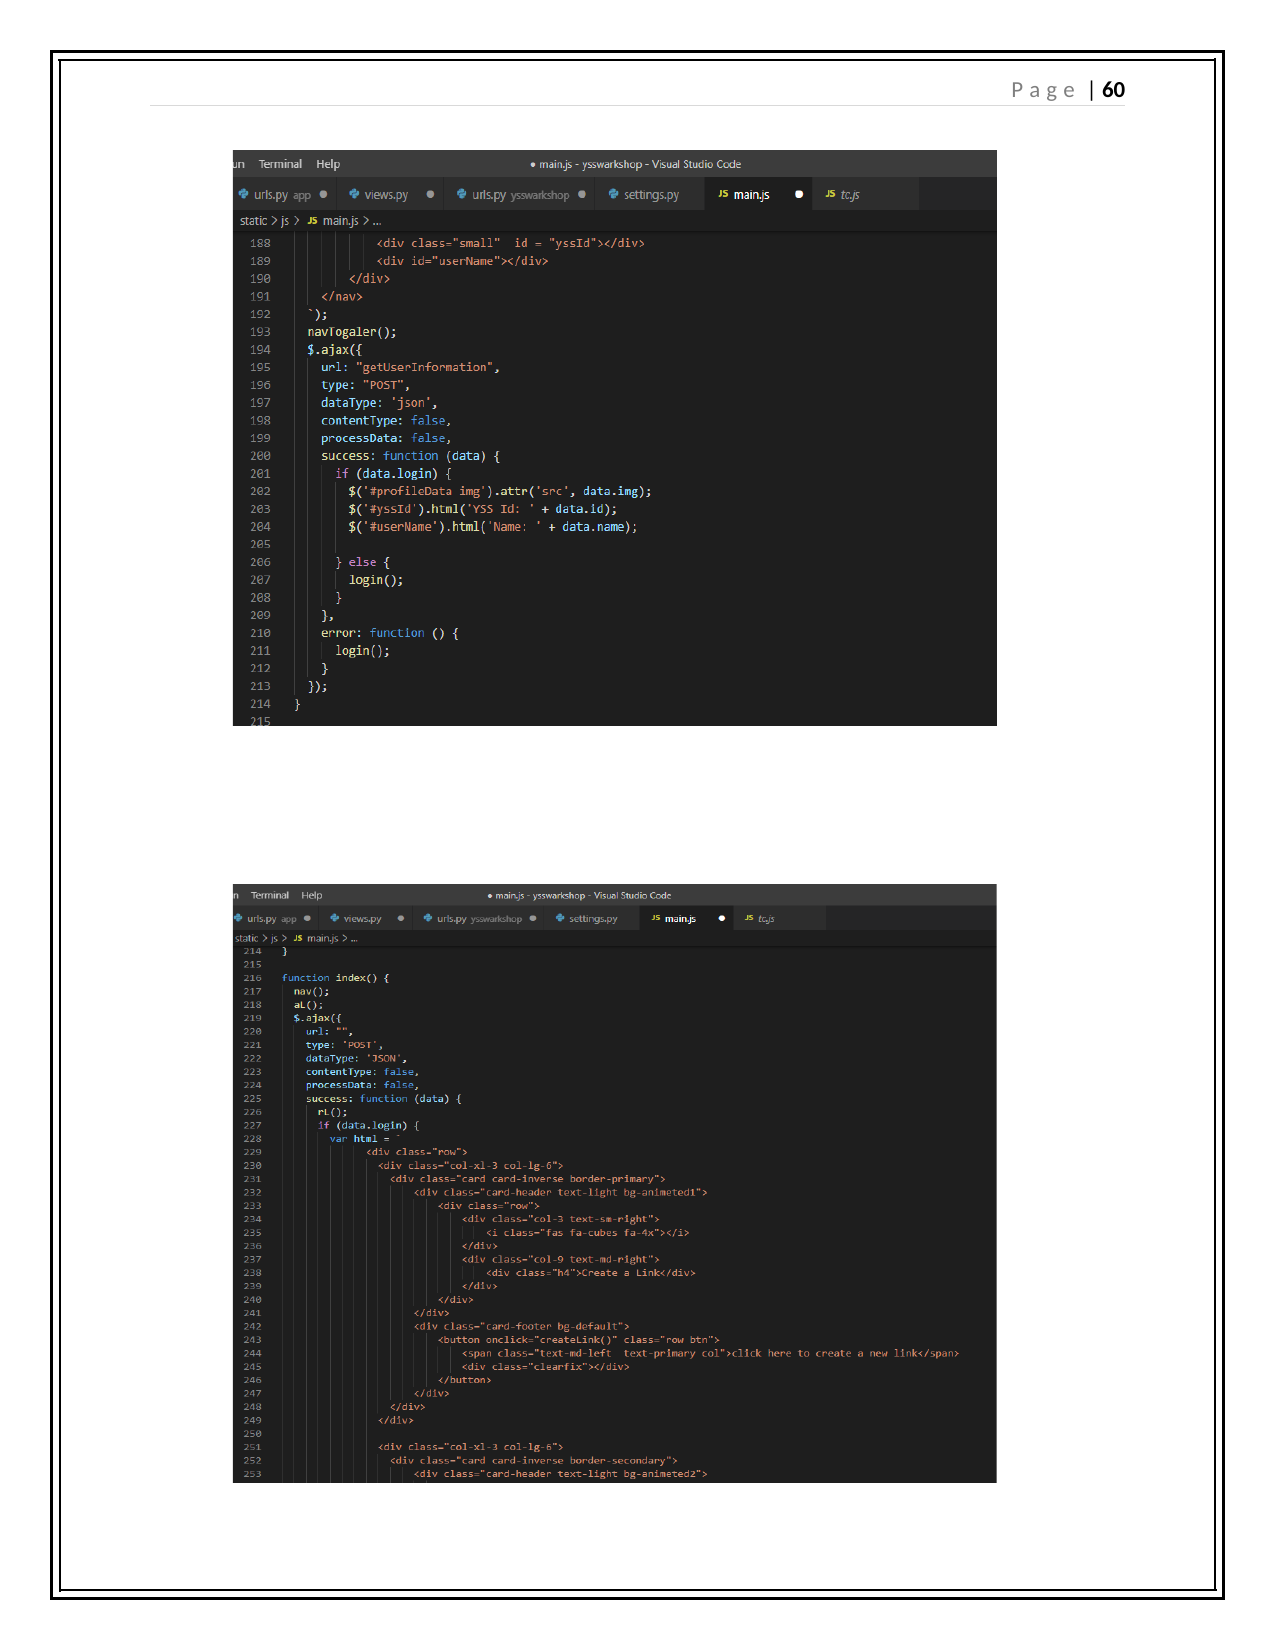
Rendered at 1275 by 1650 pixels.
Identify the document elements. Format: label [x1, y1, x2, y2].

picture [232, 884, 997, 1483]
picture [232, 150, 997, 726]
